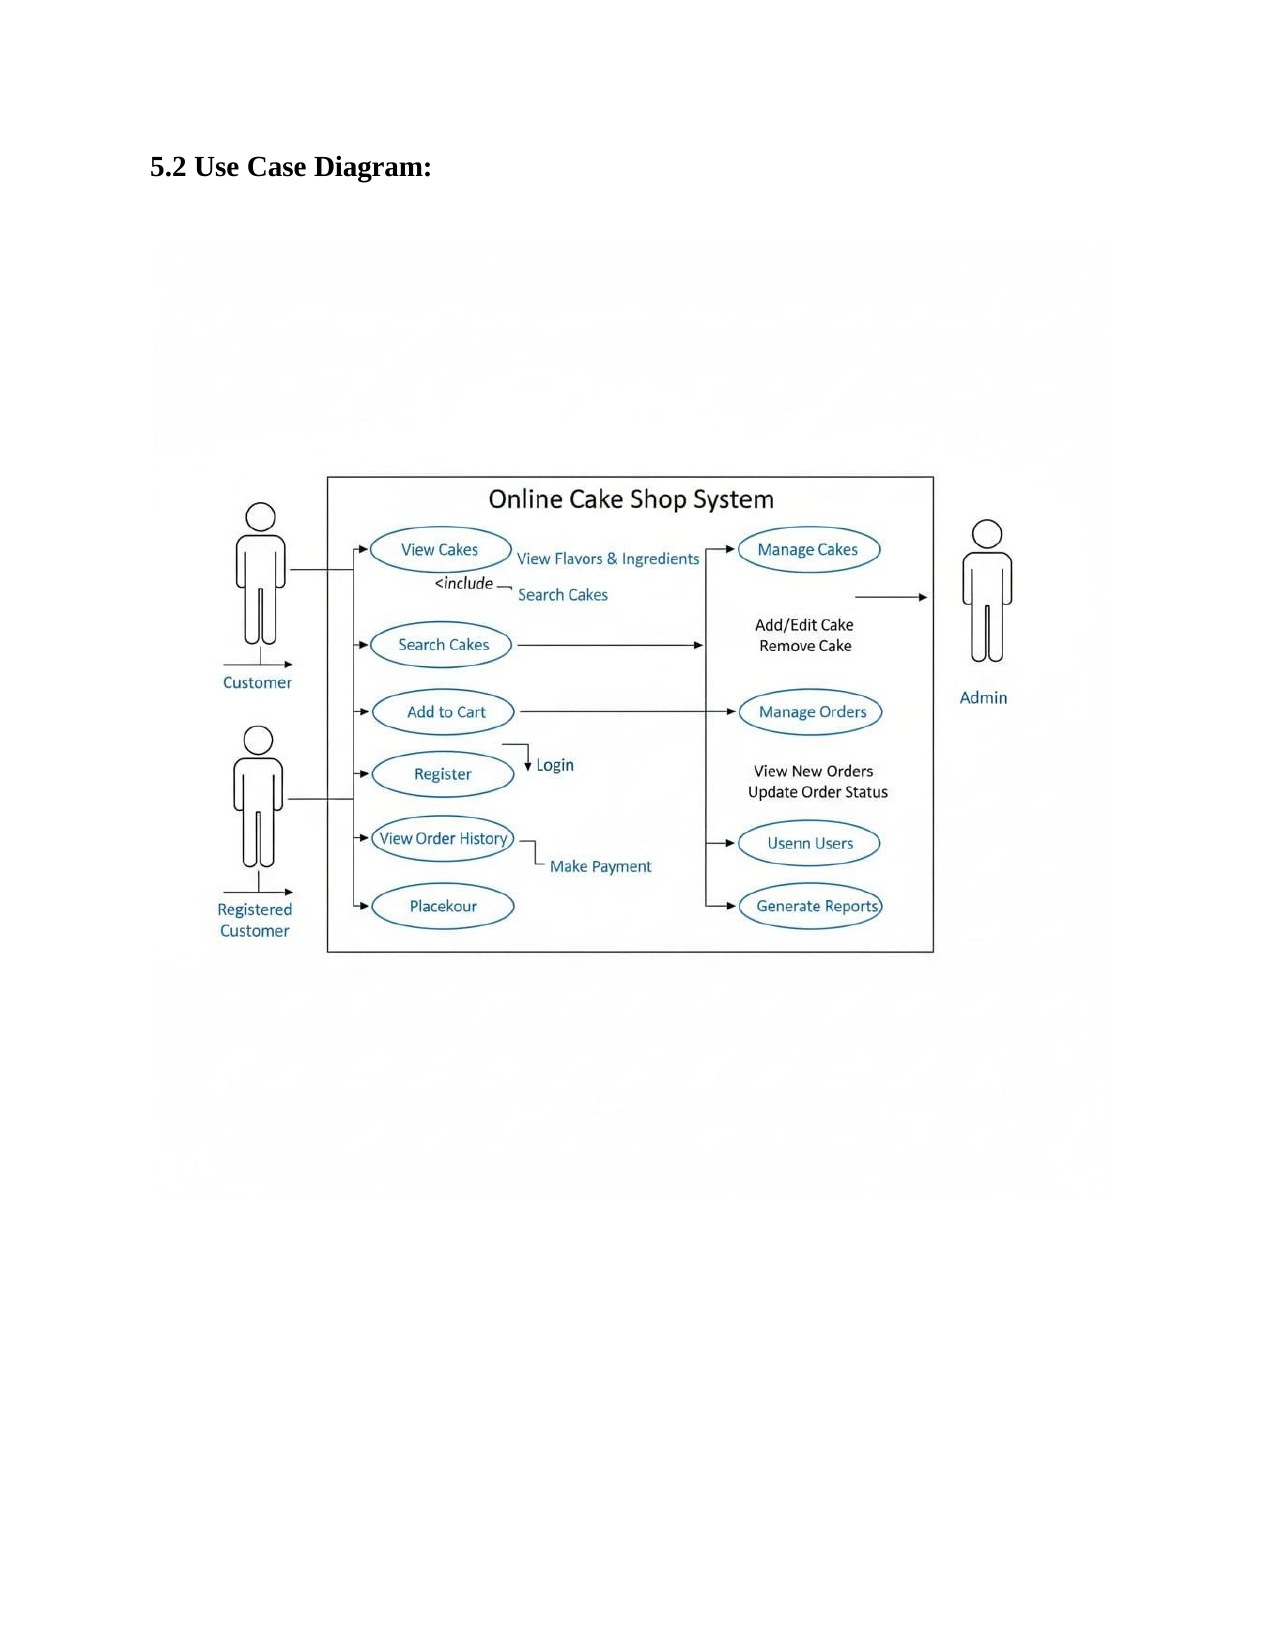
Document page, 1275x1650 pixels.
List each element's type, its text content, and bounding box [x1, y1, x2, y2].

list Use Case Diagram: [150, 149, 1162, 183]
picture [152, 239, 1110, 1199]
